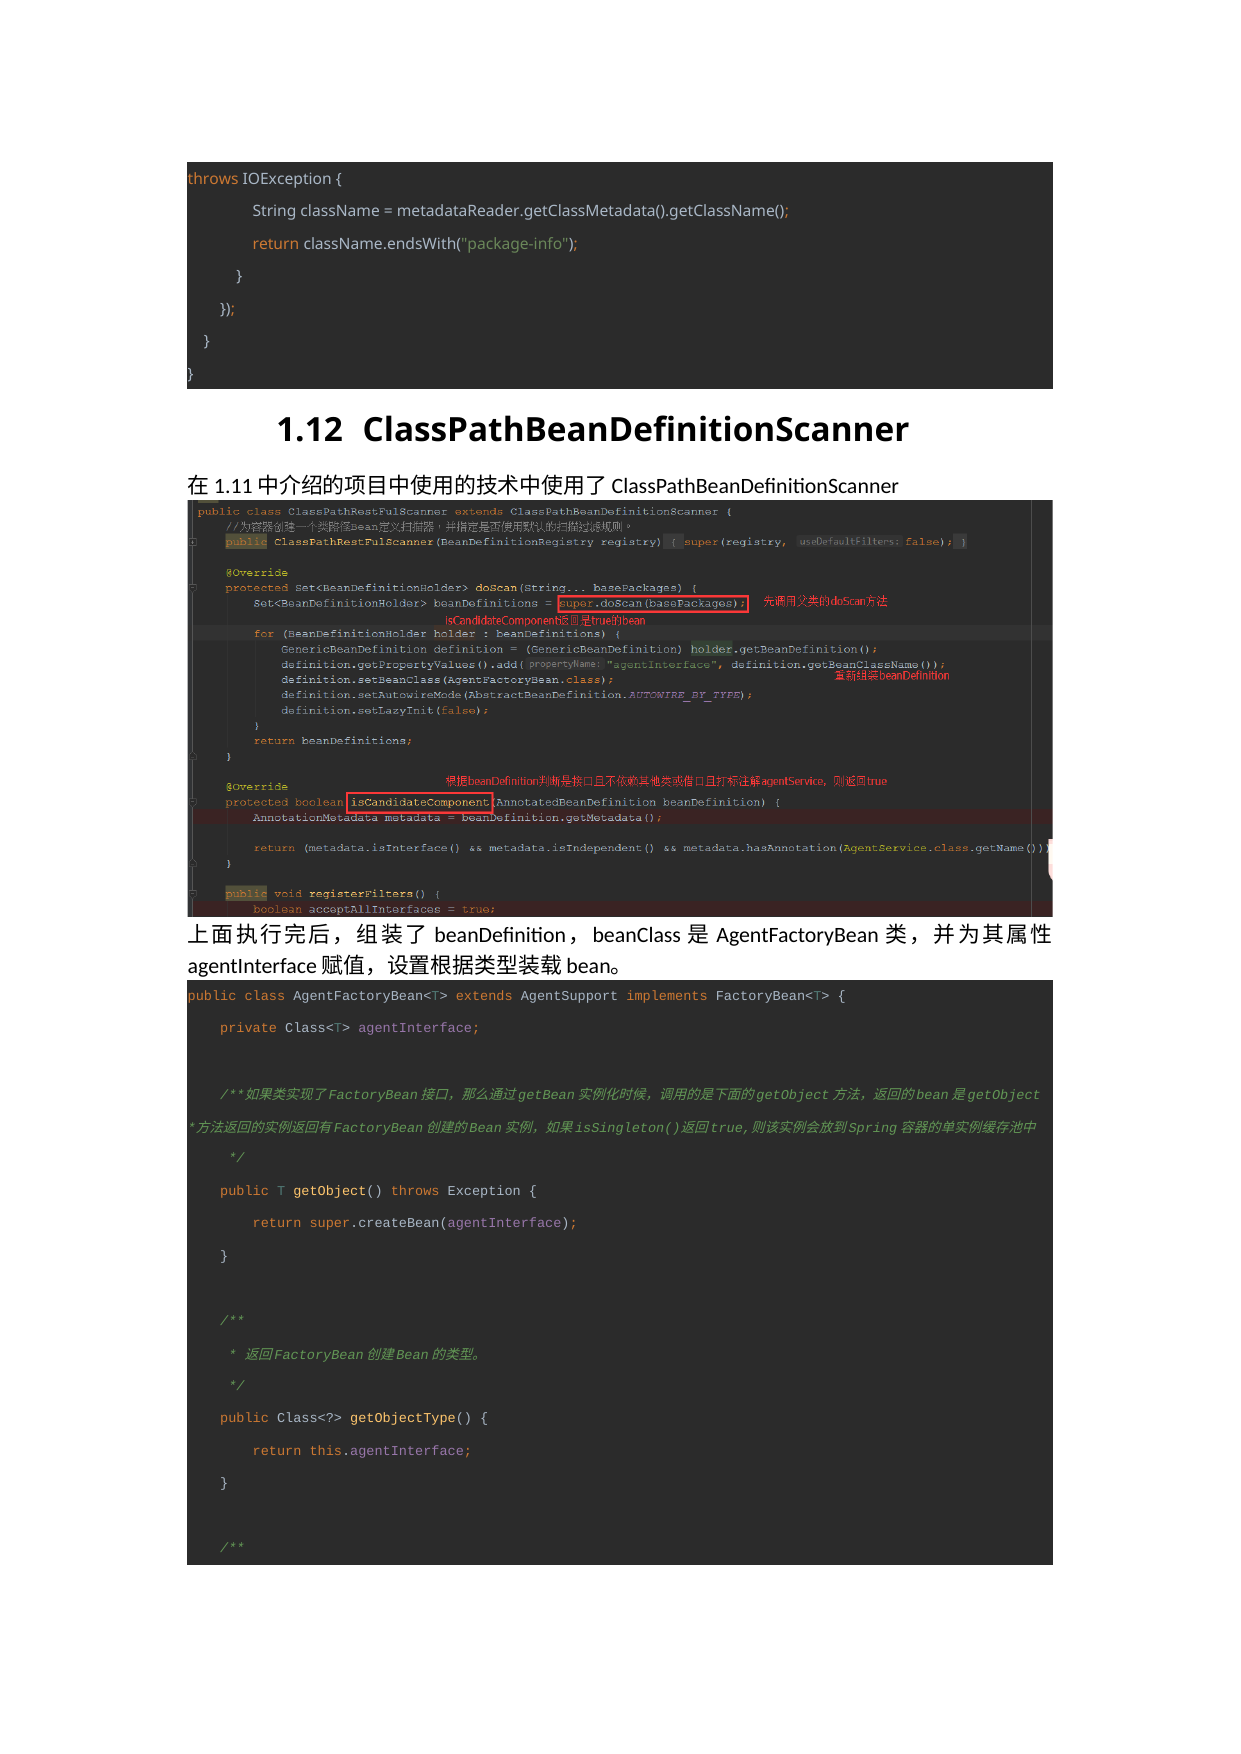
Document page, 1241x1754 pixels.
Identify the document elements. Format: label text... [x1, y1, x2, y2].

text 在1.11中介绍的项目中使用的技术中使用了ClassPathBeanDefinitionScanner [187, 468, 1053, 500]
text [187, 162, 1053, 389]
picture [187, 500, 1053, 917]
subtitle ClassPathBeanDefinitionScanner [276, 406, 1053, 452]
text 上面执行完后，组装了beanDefinition，beanClass是AgentFactoryBean类，并为其属性agentInterface赋值，设置根据类型装载bean。 [187, 917, 1053, 980]
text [187, 980, 1053, 1565]
